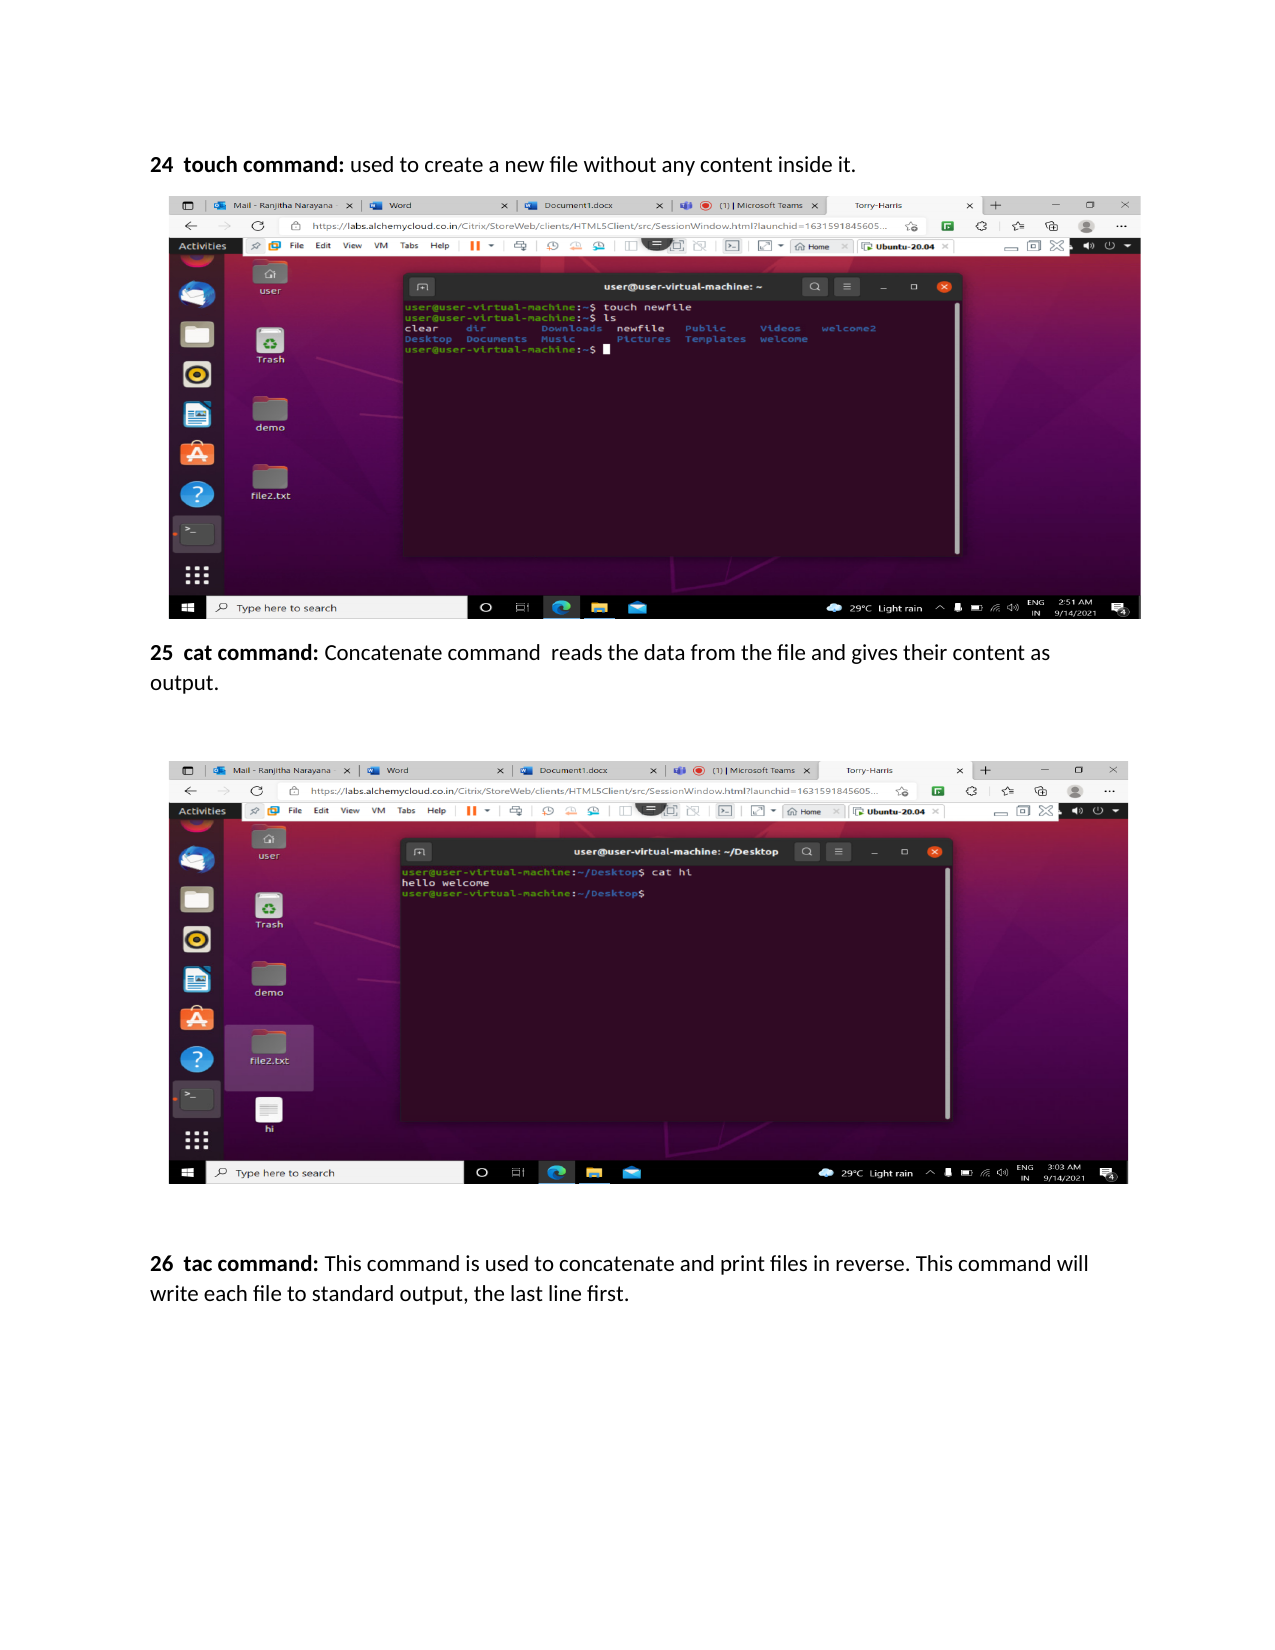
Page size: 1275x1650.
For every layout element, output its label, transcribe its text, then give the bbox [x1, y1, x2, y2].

text 26 tac command: This command is used to concatenate and print files in reverse. This command will write each file to standard output, the last line first. [150, 1249, 1125, 1307]
text 25 cat command: Concatenate command reads the data from the file and gives their content as output. [150, 638, 1125, 696]
text 24 touch command: used to create a new file without any content inside it. [150, 150, 1125, 178]
